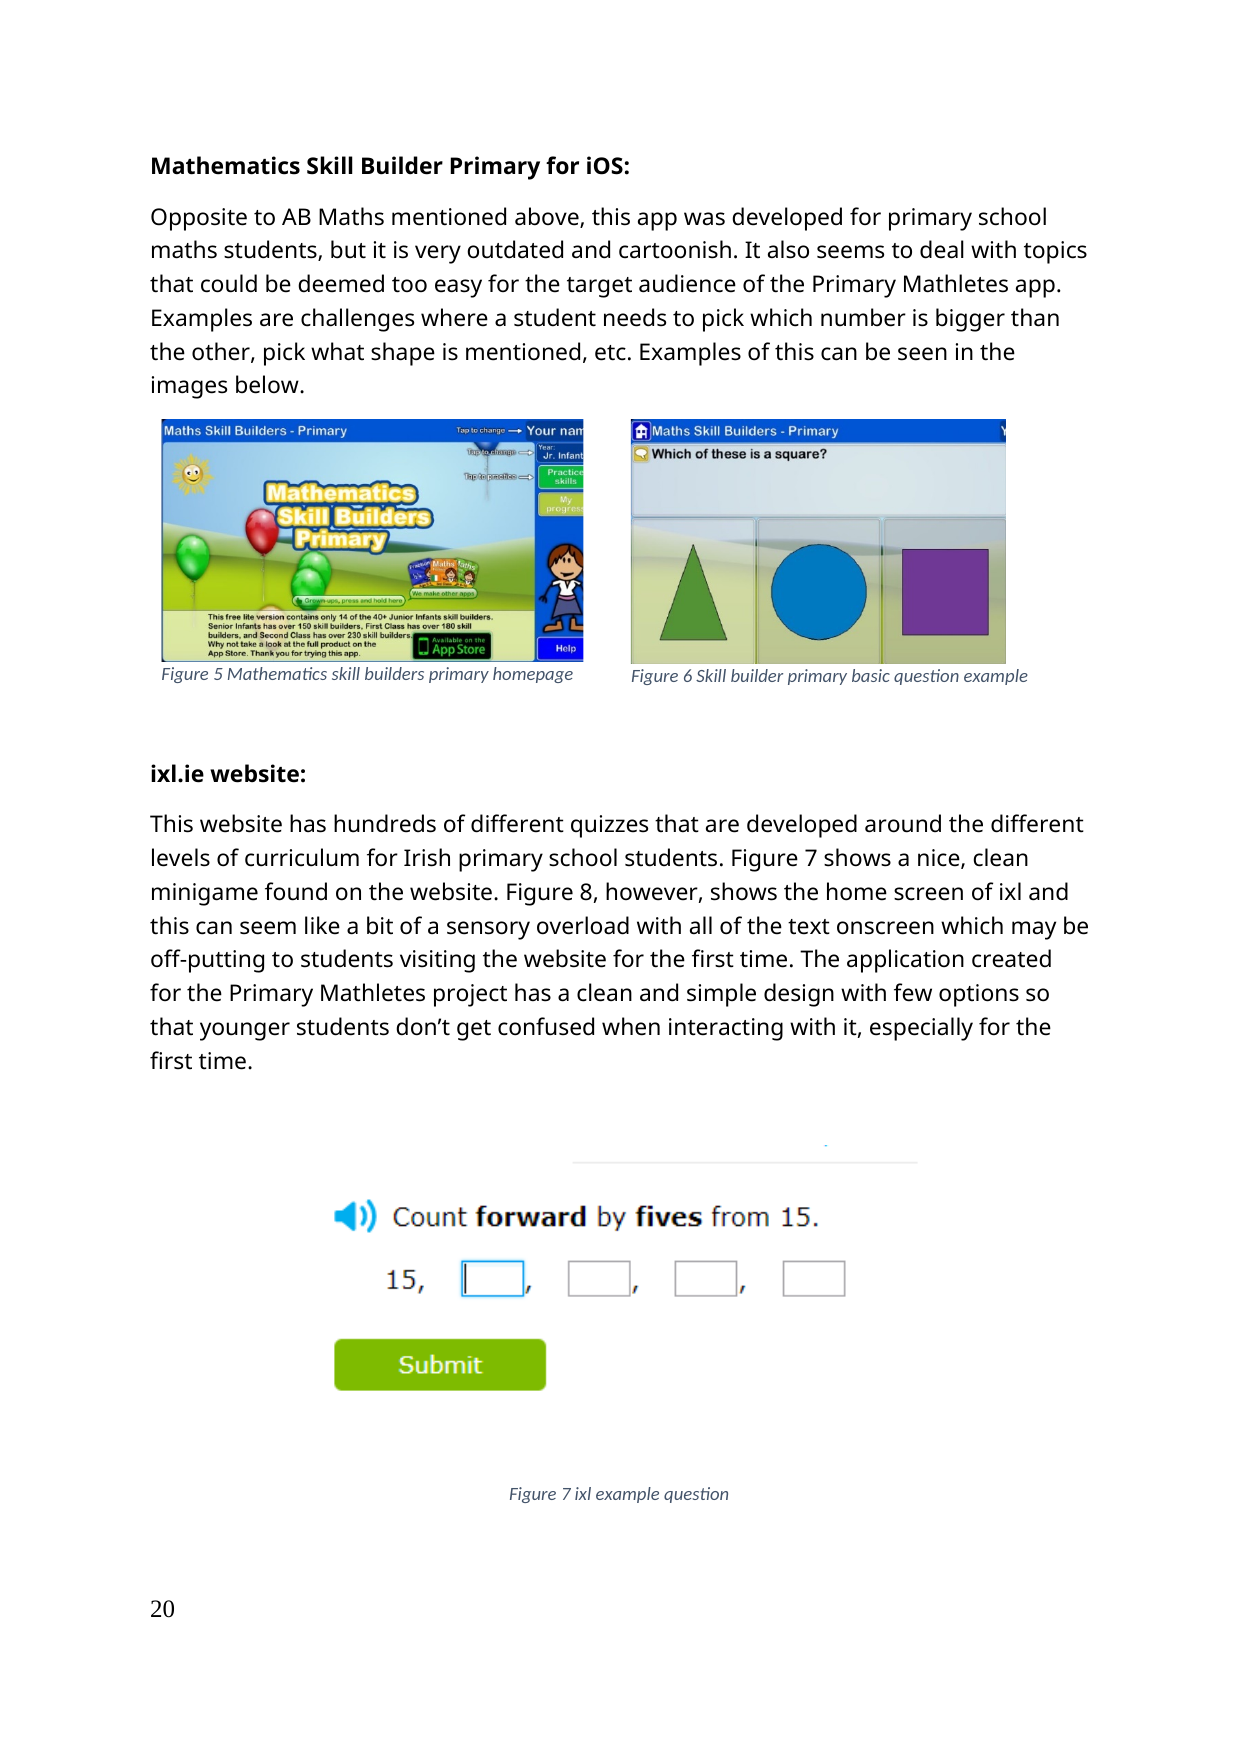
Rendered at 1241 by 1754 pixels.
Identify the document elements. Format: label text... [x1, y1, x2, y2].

picture [308, 1145, 932, 1463]
picture [630, 419, 1006, 664]
text This website has hundreds of different quizzes that are developed around the different levels of curriculum for Irish primary school students. Figure 7 shows a nice, clean minigame found on the website. Figure 8, however, shows the home screen of ixl and this can seem like a bit of a sensory overload with all of the text onscreen which may be off-putting to students visiting the website for the first time. The application created for the Primary Mathletes project has a clean and simple design with few options so that younger students don’t get confused when interacting with it, especially for the first time. [150, 808, 1090, 1076]
text Mathematics Skill Builder Primary for iOS: [150, 150, 1090, 181]
picture [161, 419, 584, 662]
text Opposite to AB Maths mentioned above, this app was developed for primary school maths students, but it is very outdated and cartoonish. It also seems to deal with topics that could be deemed too easy for the target audience of the Primary Mathletes app. Examples are challenges where a student needs to pick which number is bigger than the other, pick what shape is mentioned, etc. Examples of this can be seen in the images below. [150, 200, 1090, 400]
text ixl.ie website: [150, 758, 1090, 789]
